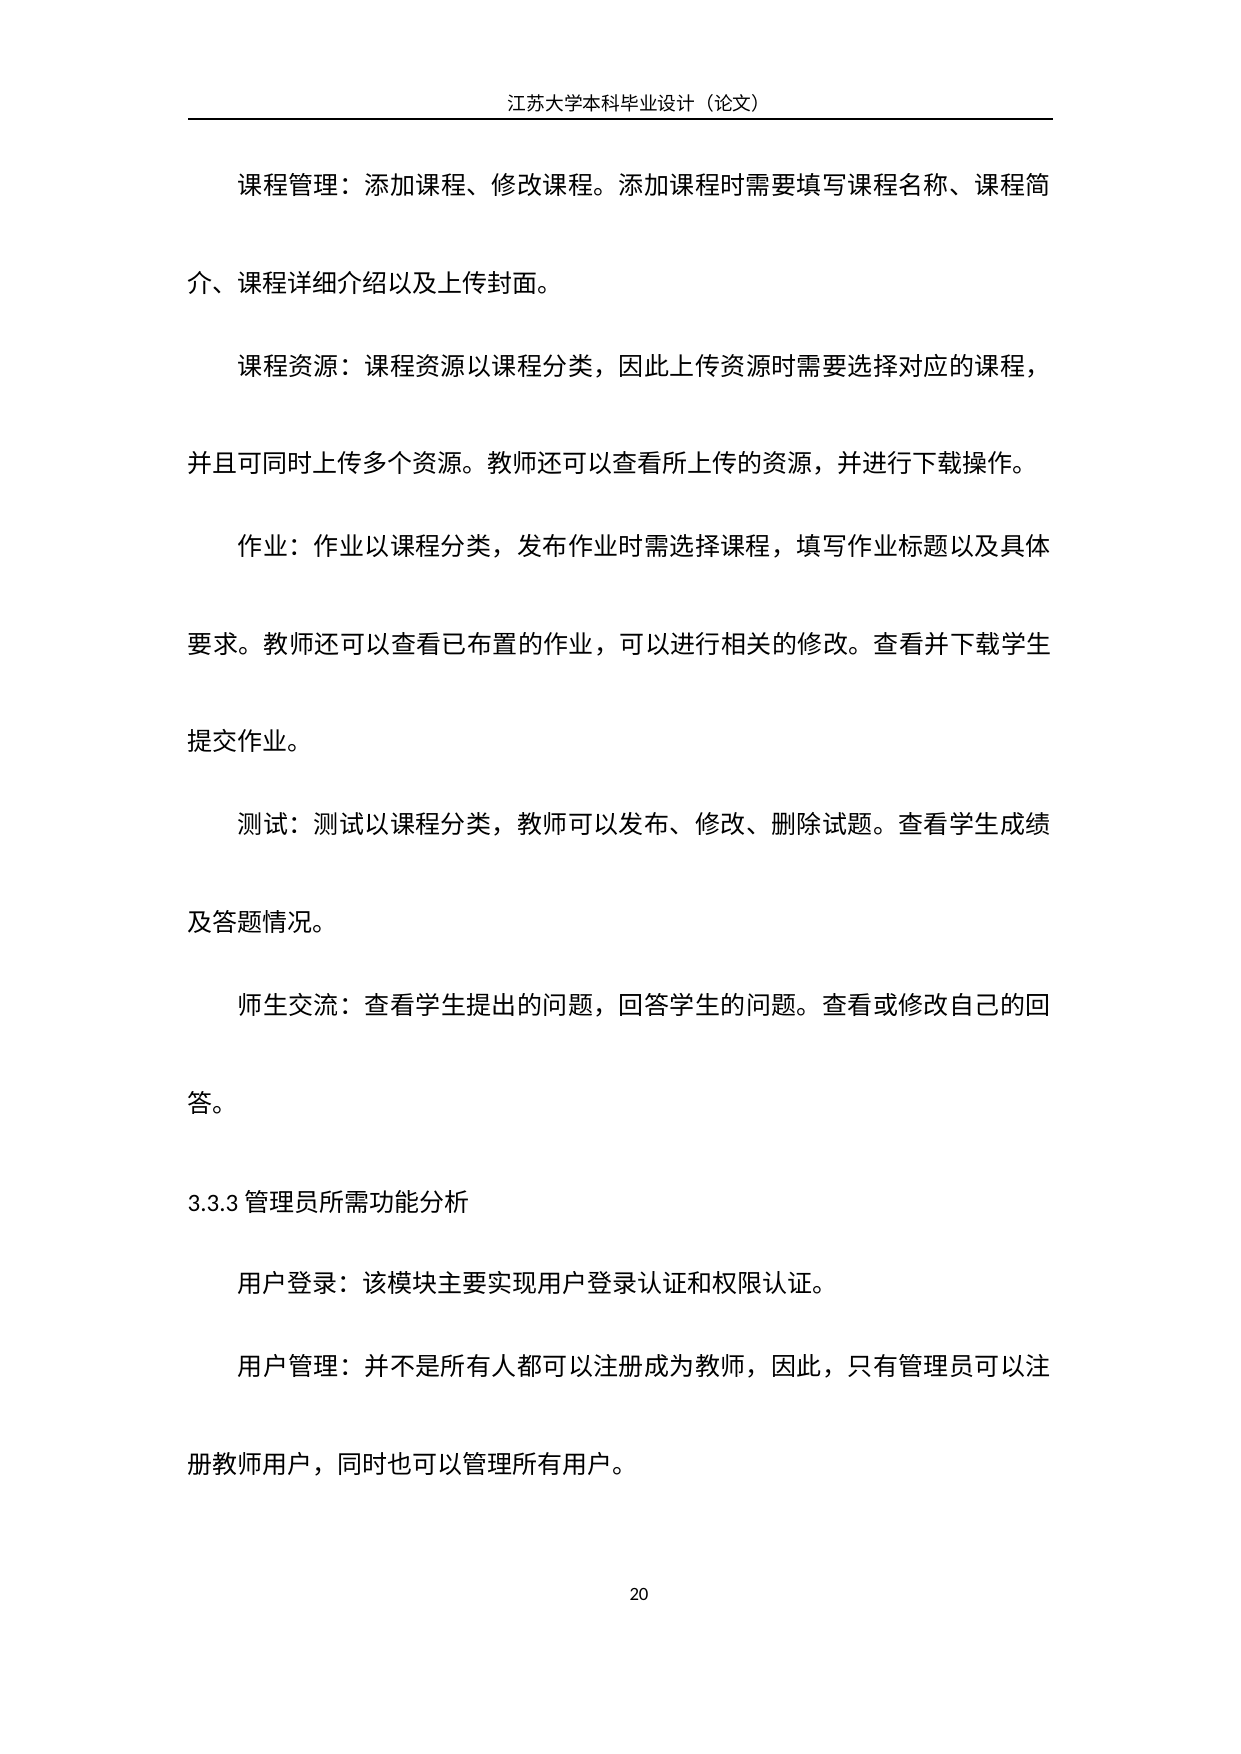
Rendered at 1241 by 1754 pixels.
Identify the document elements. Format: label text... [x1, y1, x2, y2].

subtitle 3.3.3 管理员所需功能分析 [187, 1168, 1053, 1233]
text 测试：测试以课程分类，教师可以发布、修改、删除试题。查看学生成绩及答题情况。 [187, 791, 1053, 953]
text 用户登录：该模块主要实现用户登录认证和权限认证。 [187, 1249, 1053, 1314]
text 用户管理：并不是所有人都可以注册成为教师，因此，只有管理员可以注册教师用户，同时也可以管理所有用户。 [187, 1332, 1053, 1495]
text 作业：作业以课程分类，发布作业时需选择课程，填写作业标题以及具体要求。教师还可以查看已布置的作业，可以进行相关的修改。查看并下载学生提交作业。 [187, 512, 1053, 772]
text 课程管理：添加课程、修改课程。添加课程时需要填写课程名称、课程简介、课程详细介绍以及上传封面。 [187, 151, 1053, 314]
text 师生交流：查看学生提出的问题，回答学生的问题。查看或修改自己的回答。 [187, 971, 1053, 1134]
text 课程资源：课程资源以课程分类，因此上传资源时需要选择对应的课程，并且可同时上传多个资源。教师还可以查看所上传的资源，并进行下载操作。 [187, 332, 1053, 494]
